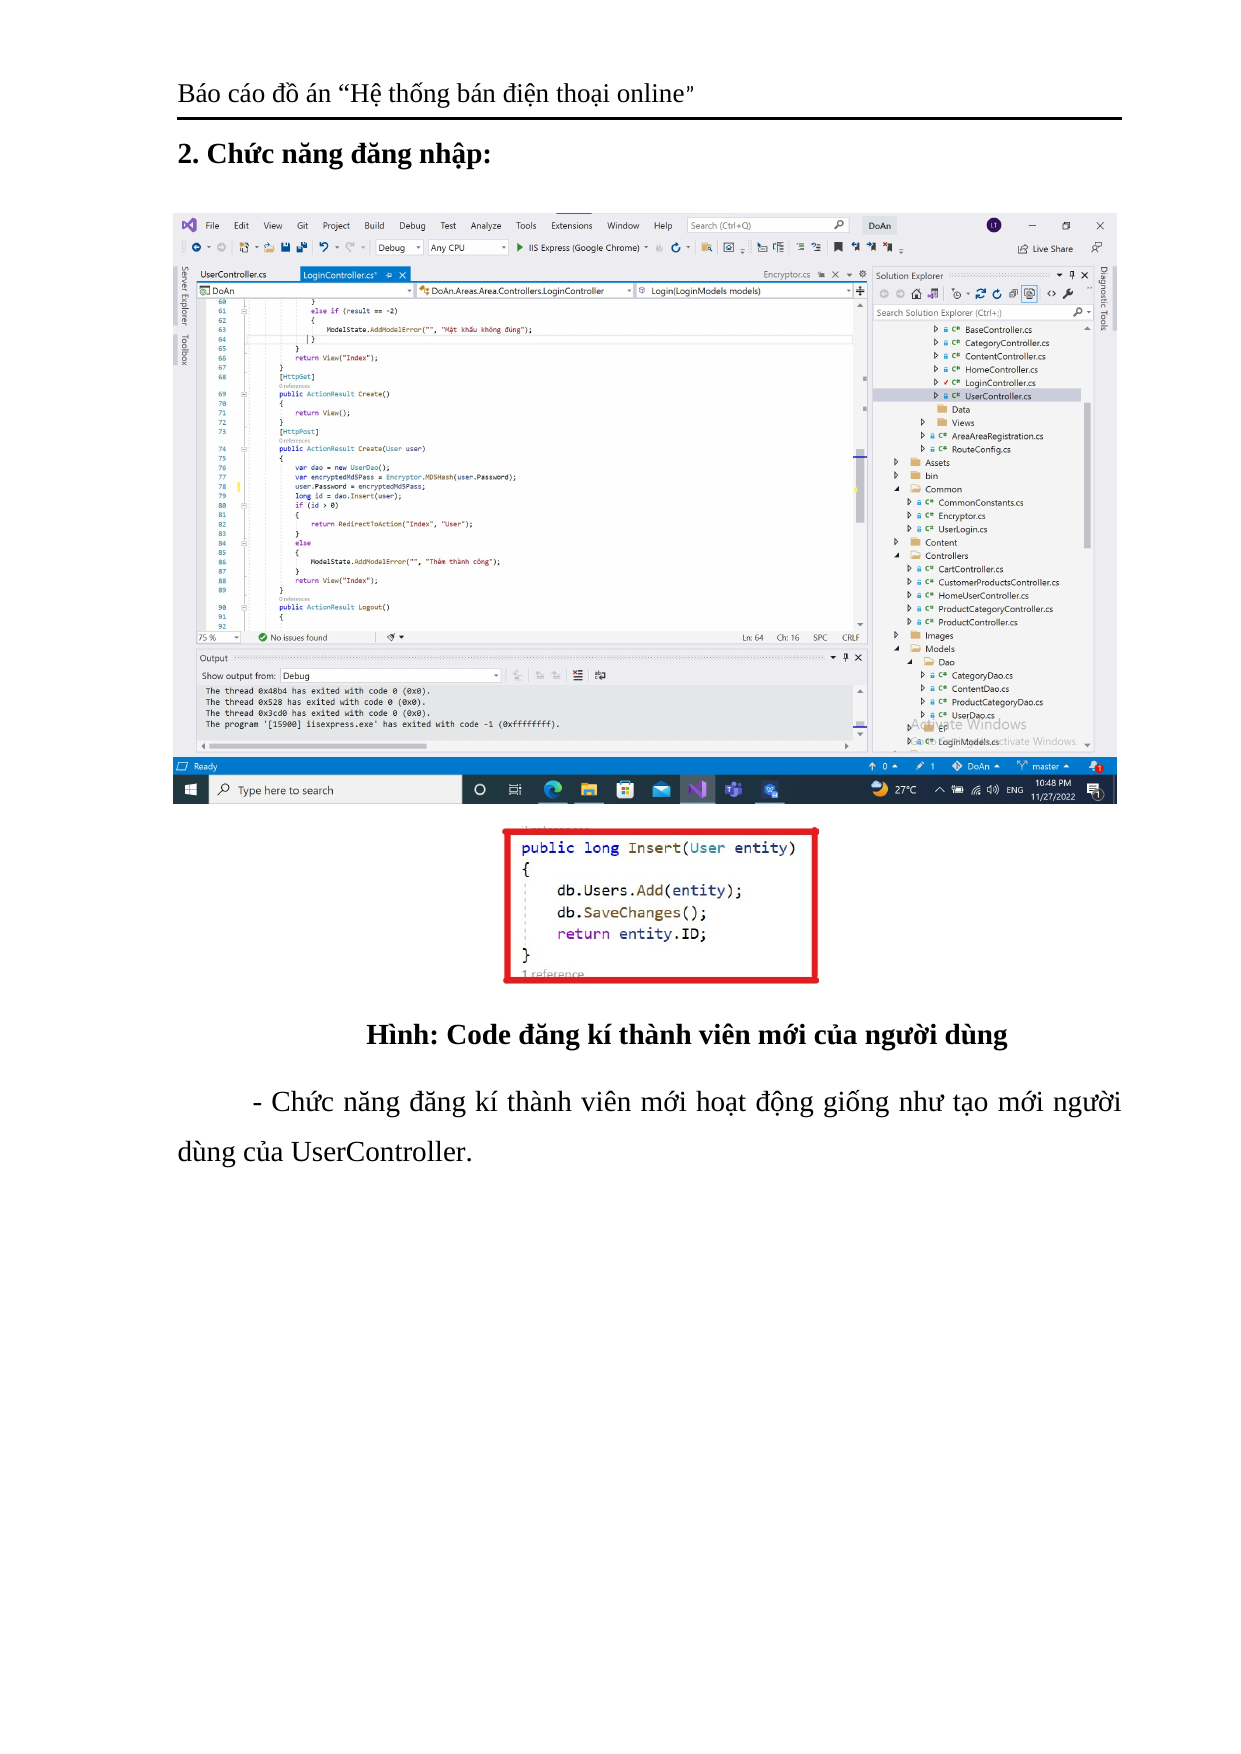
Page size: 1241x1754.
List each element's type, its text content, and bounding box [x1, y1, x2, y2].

picture [173, 213, 1117, 804]
list Chức năng đăng nhập: [177, 136, 1122, 169]
text - Chức năng đăng kí thành viên mới hoạt động giống như tạo mới người dùng của UserController. [177, 1084, 1122, 1168]
picture [502, 826, 820, 984]
